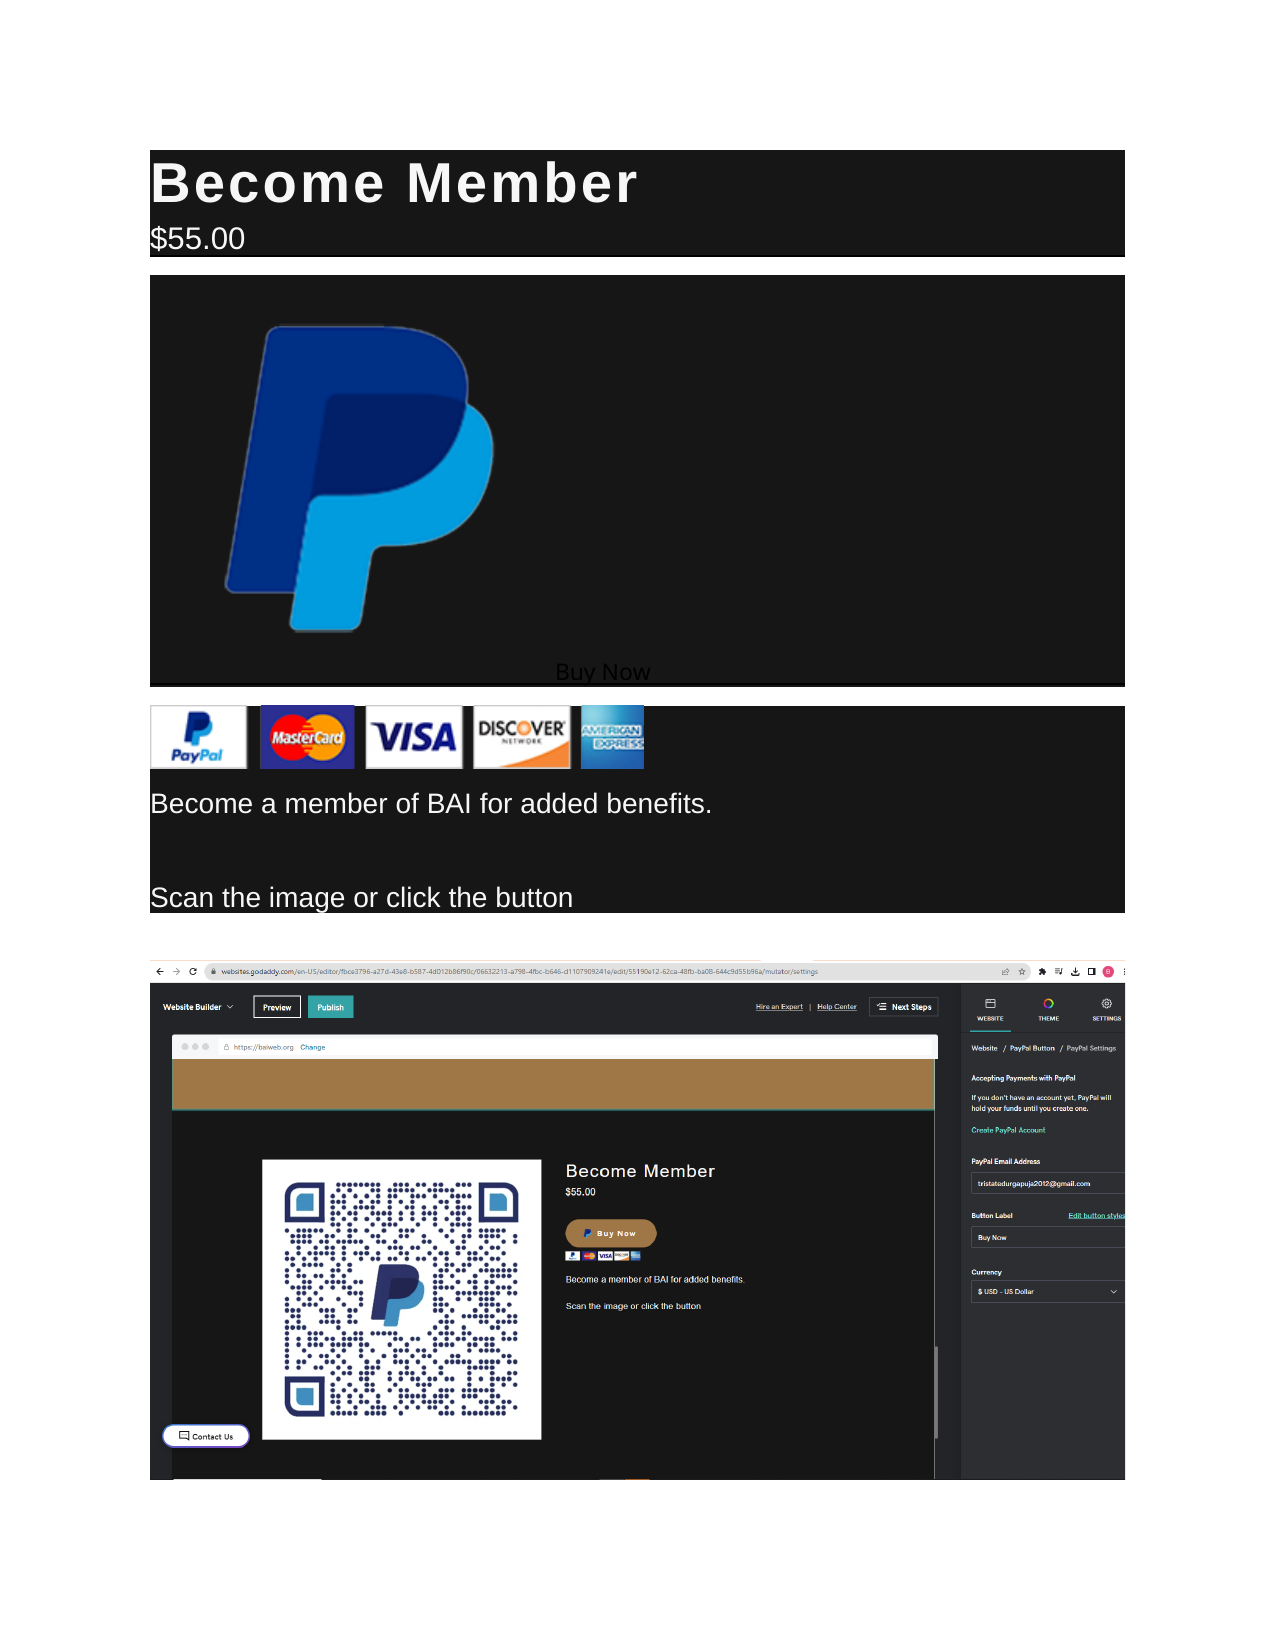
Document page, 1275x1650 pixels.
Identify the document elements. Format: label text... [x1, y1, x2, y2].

picture [150, 960, 1125, 1480]
subtitle Become Member [150, 150, 1125, 215]
picture [150, 705, 644, 769]
text Scan the image or click the button [150, 881, 1125, 913]
text Become a member of BAI for added benefits. [150, 787, 1125, 819]
text $55.00 [150, 220, 1125, 255]
picture [150, 275, 555, 680]
